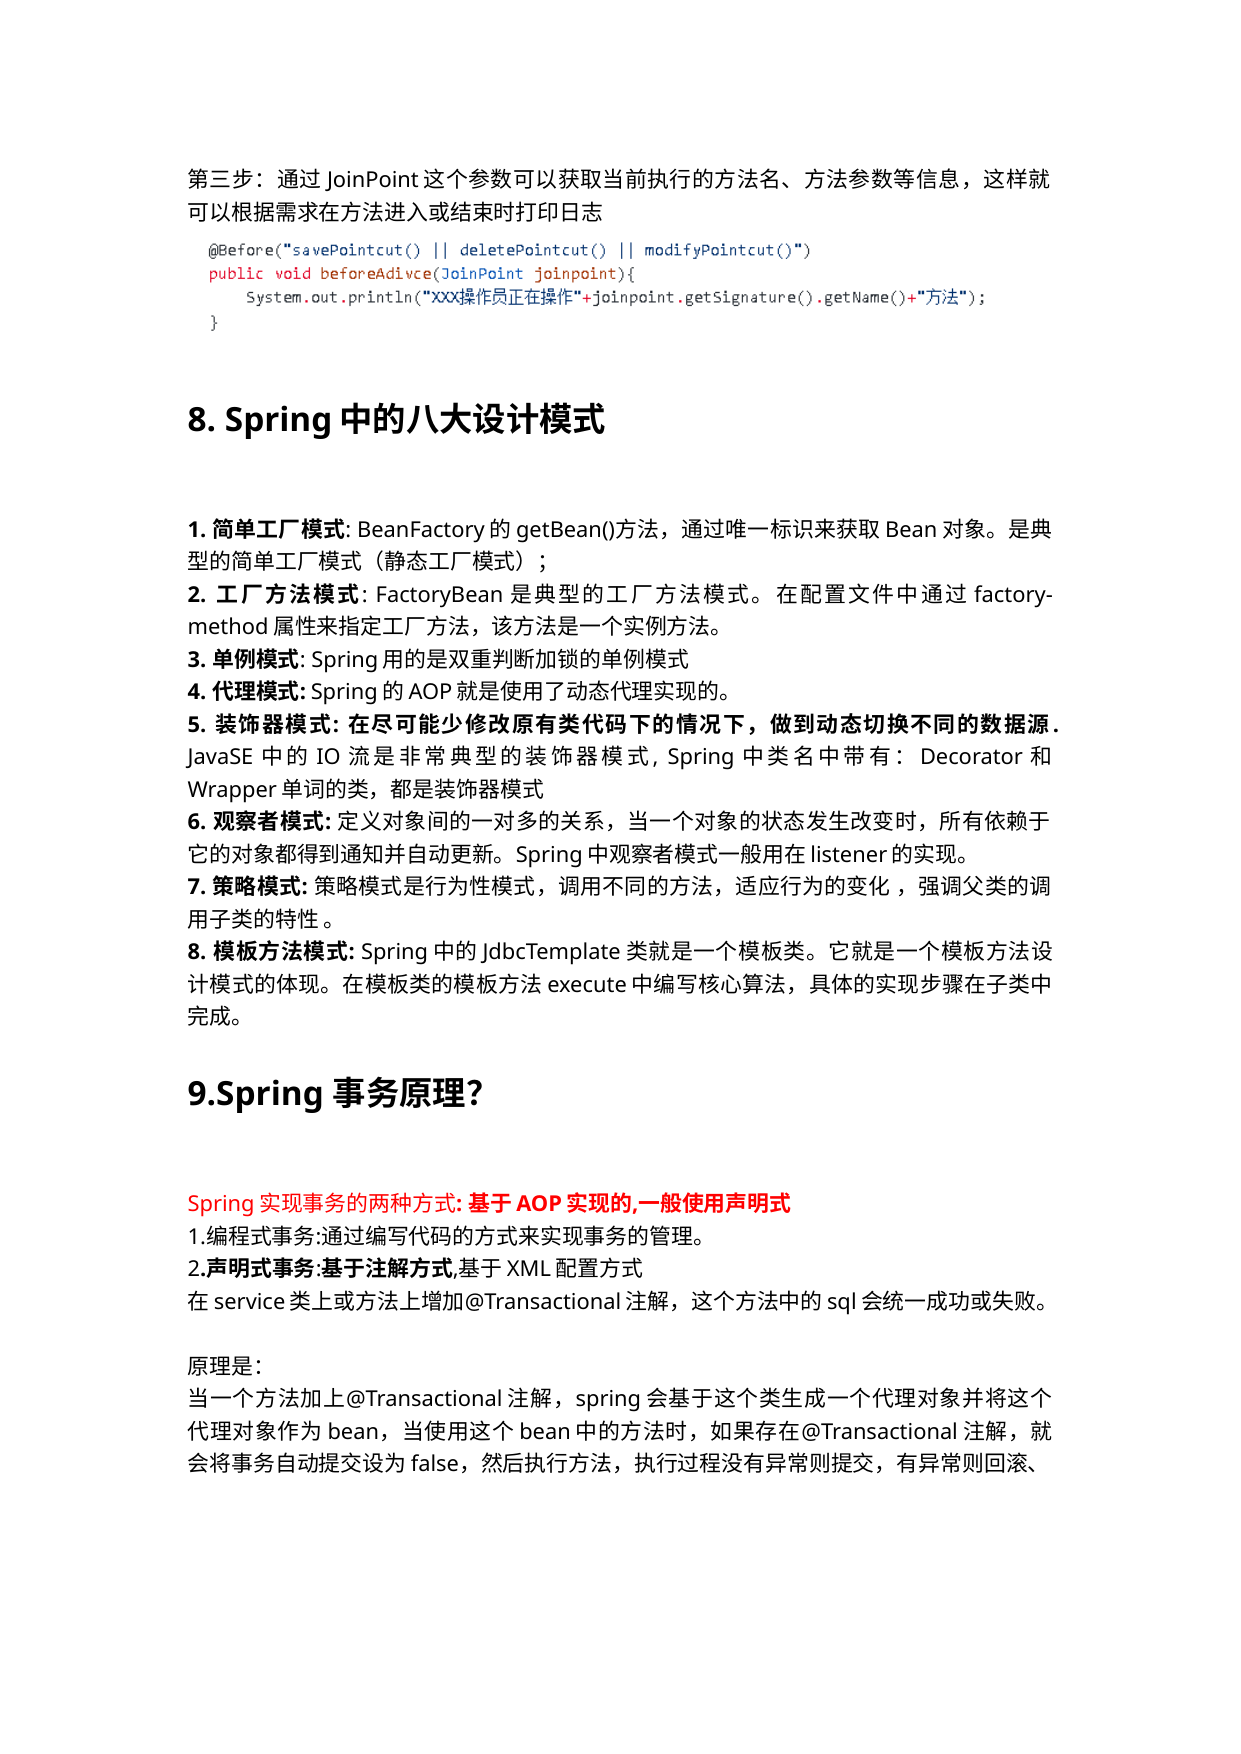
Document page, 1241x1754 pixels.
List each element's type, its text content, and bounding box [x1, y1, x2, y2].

text 5. 装饰器模式: 在尽可能少修改原有类代码下的情况下，做到动态切换不同的数据源.JavaSE中的IO流是非常典型的装饰器模式, Spring中类名中带有：Decorator和Wrapper单词的类，都是装饰器模式 [187, 706, 1053, 804]
text 在service类上或方法上增加@Transactional注解，这个方法中的sql会统一成功或失败。 [187, 1283, 1053, 1316]
text 1. 简单工厂模式: BeanFactory的getBean()方法，通过唯一标识来获取Bean对象。是典型的简单工厂模式（静态工厂模式）； [187, 511, 1053, 576]
text 2.声明式事务:基于注解方式,基于XML配置方式 [187, 1251, 1053, 1283]
text Spring实现事务的两种方式: 基于AOP实现的,一般使用声明式 [187, 1186, 1053, 1218]
text 7. 策略模式: 策略模式是行为性模式，调用不同的方法，适应行为的变化 ，强调父类的调用子类的特性 。 [187, 869, 1053, 934]
text 8. 模板方法模式: Spring中的JdbcTemplate类就是一个模板类。它就是一个模板方法设计模式的体现。在模板类的模板方法execute中编写核心算法，具体的实现步骤在子类中完成。 [187, 934, 1053, 1031]
text 当一个方法加上@Transactional注解，spring会基于这个类生成一个代理对象并将这个代理对象作为bean，当使用这个bean中的方法时，如果存在@Transactional注解，就会将事务自动提交设为false，然后执行方法，执行过程没有异常则提交，有异常则回滚、 [187, 1381, 1053, 1478]
text 3. 单例模式: Spring用的是双重判断加锁的单例模式 [187, 641, 1053, 674]
subtitle 9.Spring 事务原理？ [187, 1058, 1053, 1123]
text 2. 工厂方法模式: FactoryBean是典型的工厂方法模式。在配置文件中通过factory-method属性来指定工厂方法，该方法是一个实例方法。 [187, 576, 1053, 641]
text 1.编程式事务:通过编写代码的方式来实现事务的管理。 [187, 1218, 1053, 1251]
text 原理是： [187, 1348, 1053, 1381]
subtitle 8. Spring中的八大设计模式 [187, 384, 1053, 449]
picture [187, 227, 1053, 345]
text 第三步：通过JoinPoint这个参数可以获取当前执行的方法名、方法参数等信息，这样就可以根据需求在方法进入或结束时打印日志 [187, 162, 1053, 227]
text 6. 观察者模式: 定义对象间的一对多的关系，当一个对象的状态发生改变时，所有依赖于它的对象都得到通知并自动更新。Spring中观察者模式一般用在listener的实现。 [187, 804, 1053, 869]
text 4. 代理模式: Spring的AOP就是使用了动态代理实现的。 [187, 674, 1053, 706]
